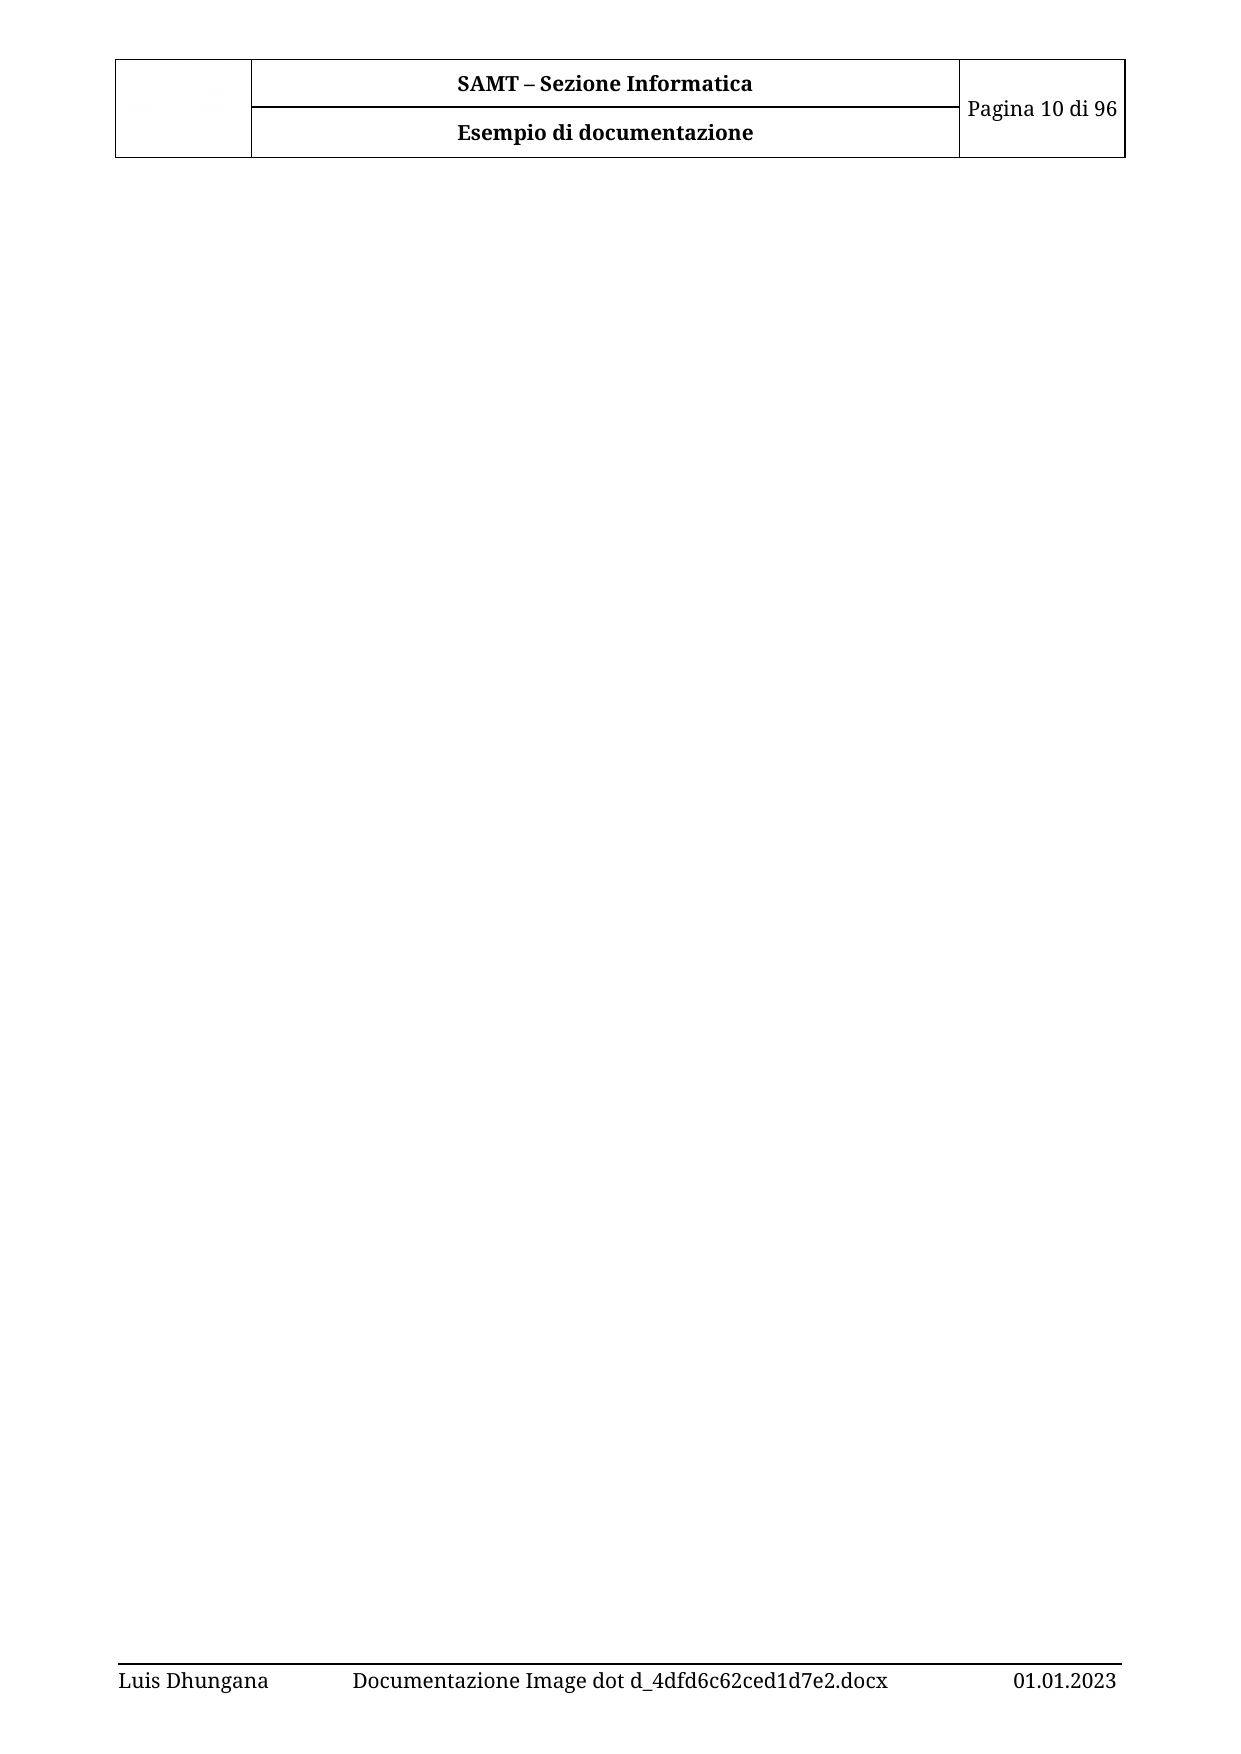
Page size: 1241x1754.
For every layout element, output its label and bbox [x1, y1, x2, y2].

picture [115, 60, 251, 157]
